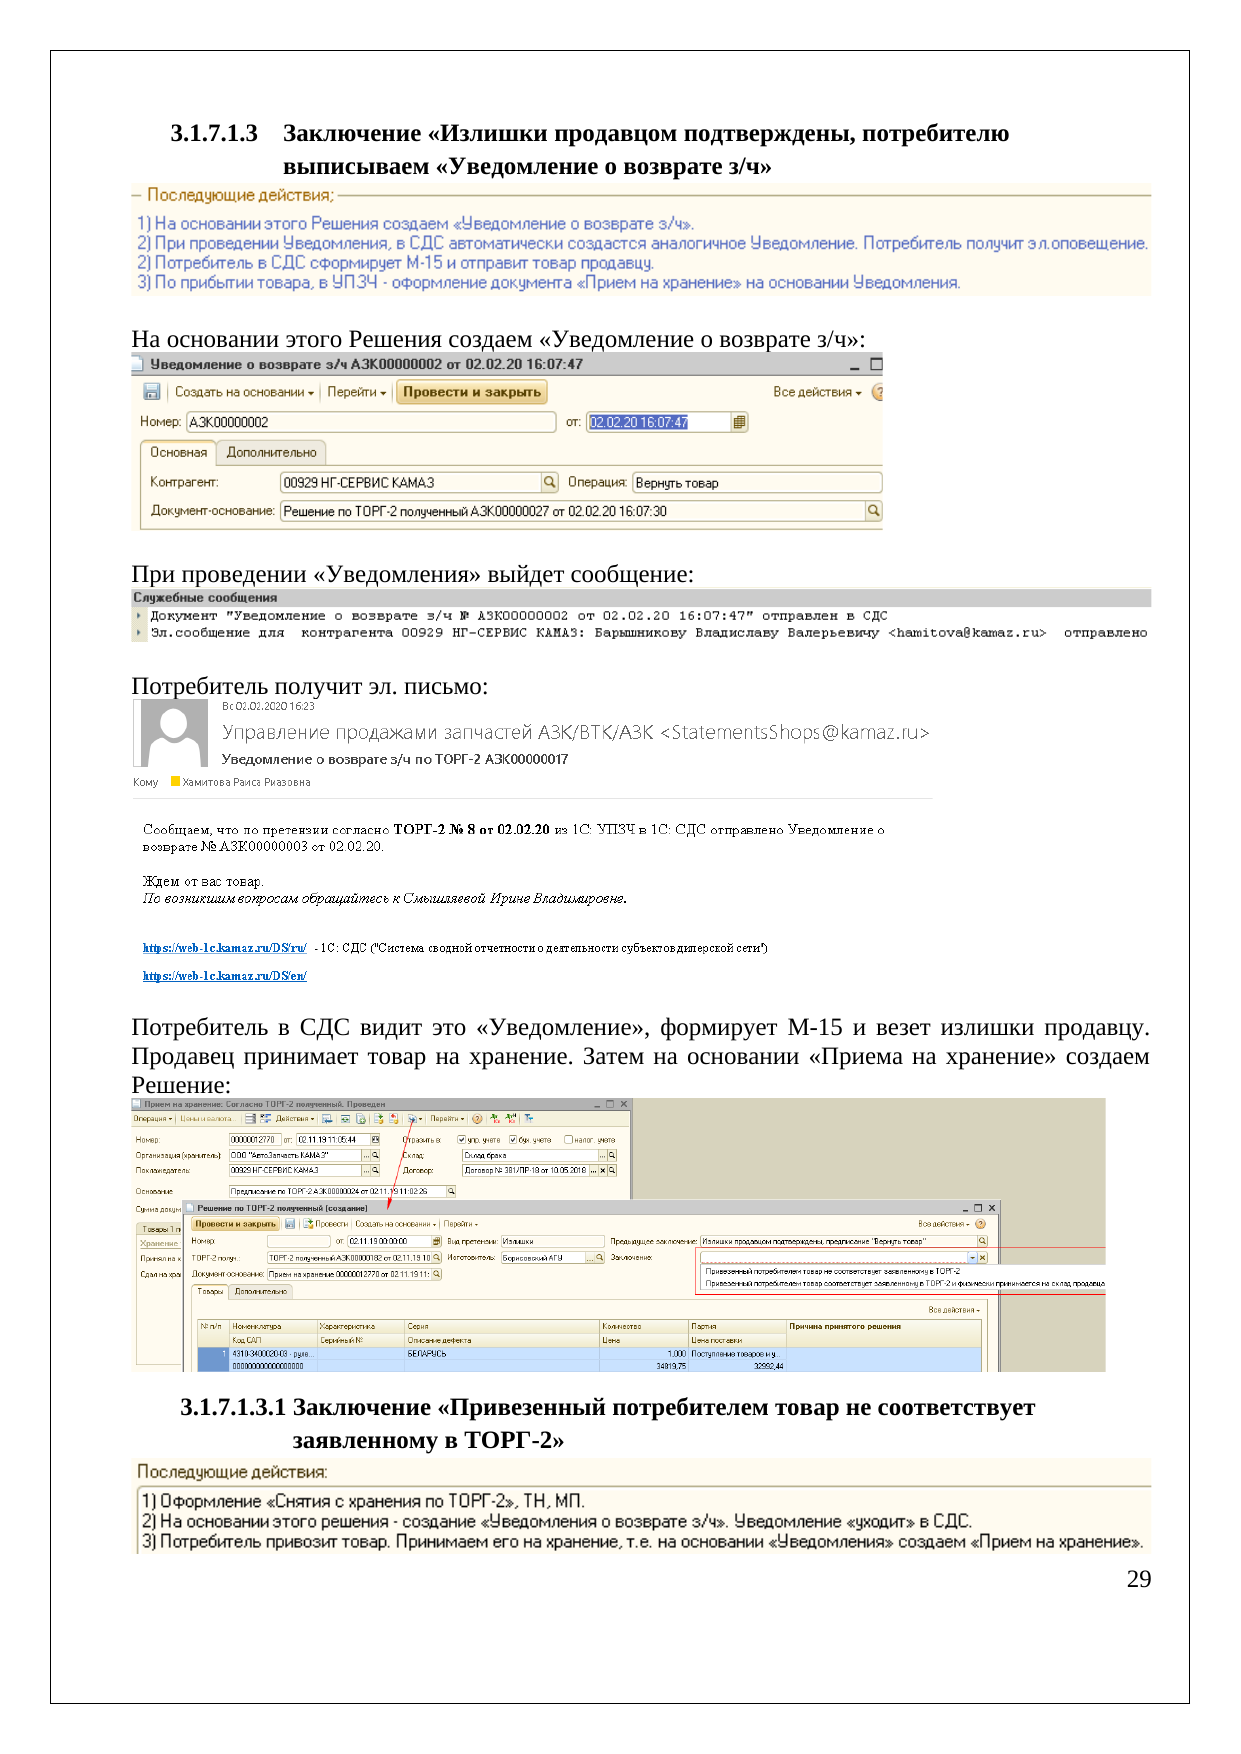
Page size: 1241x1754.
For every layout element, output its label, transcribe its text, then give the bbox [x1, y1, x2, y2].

picture [131, 587, 1152, 642]
picture [131, 352, 883, 531]
subtitle Заключение «Привезенный потребителем товар не соответствует заявленному в ТОРГ-2» [180, 1392, 1152, 1454]
text Потребитель в СДС видит это «Уведомление», формирует М-15 и везет излишки продавцу. Продавец принимает товар на хранение. Затем на основании «Приема на хранение» создаем Решение: [131, 1012, 1152, 1098]
picture [131, 183, 1152, 296]
picture [131, 1458, 1152, 1554]
picture [131, 1098, 1106, 1372]
text На основании этого Решения создаем «Уведомление о возврате з/ч»: [131, 324, 1152, 353]
text При проведении «Уведомления» выйдет сообщение: [131, 559, 1152, 587]
subtitle Заключение «Излишки продавцом подтверждены, потребителю выписываем «Уведомление о возврате з/ч» [170, 118, 1152, 180]
picture [131, 699, 933, 984]
text Потребитель получит эл. письмо: [131, 671, 1152, 699]
